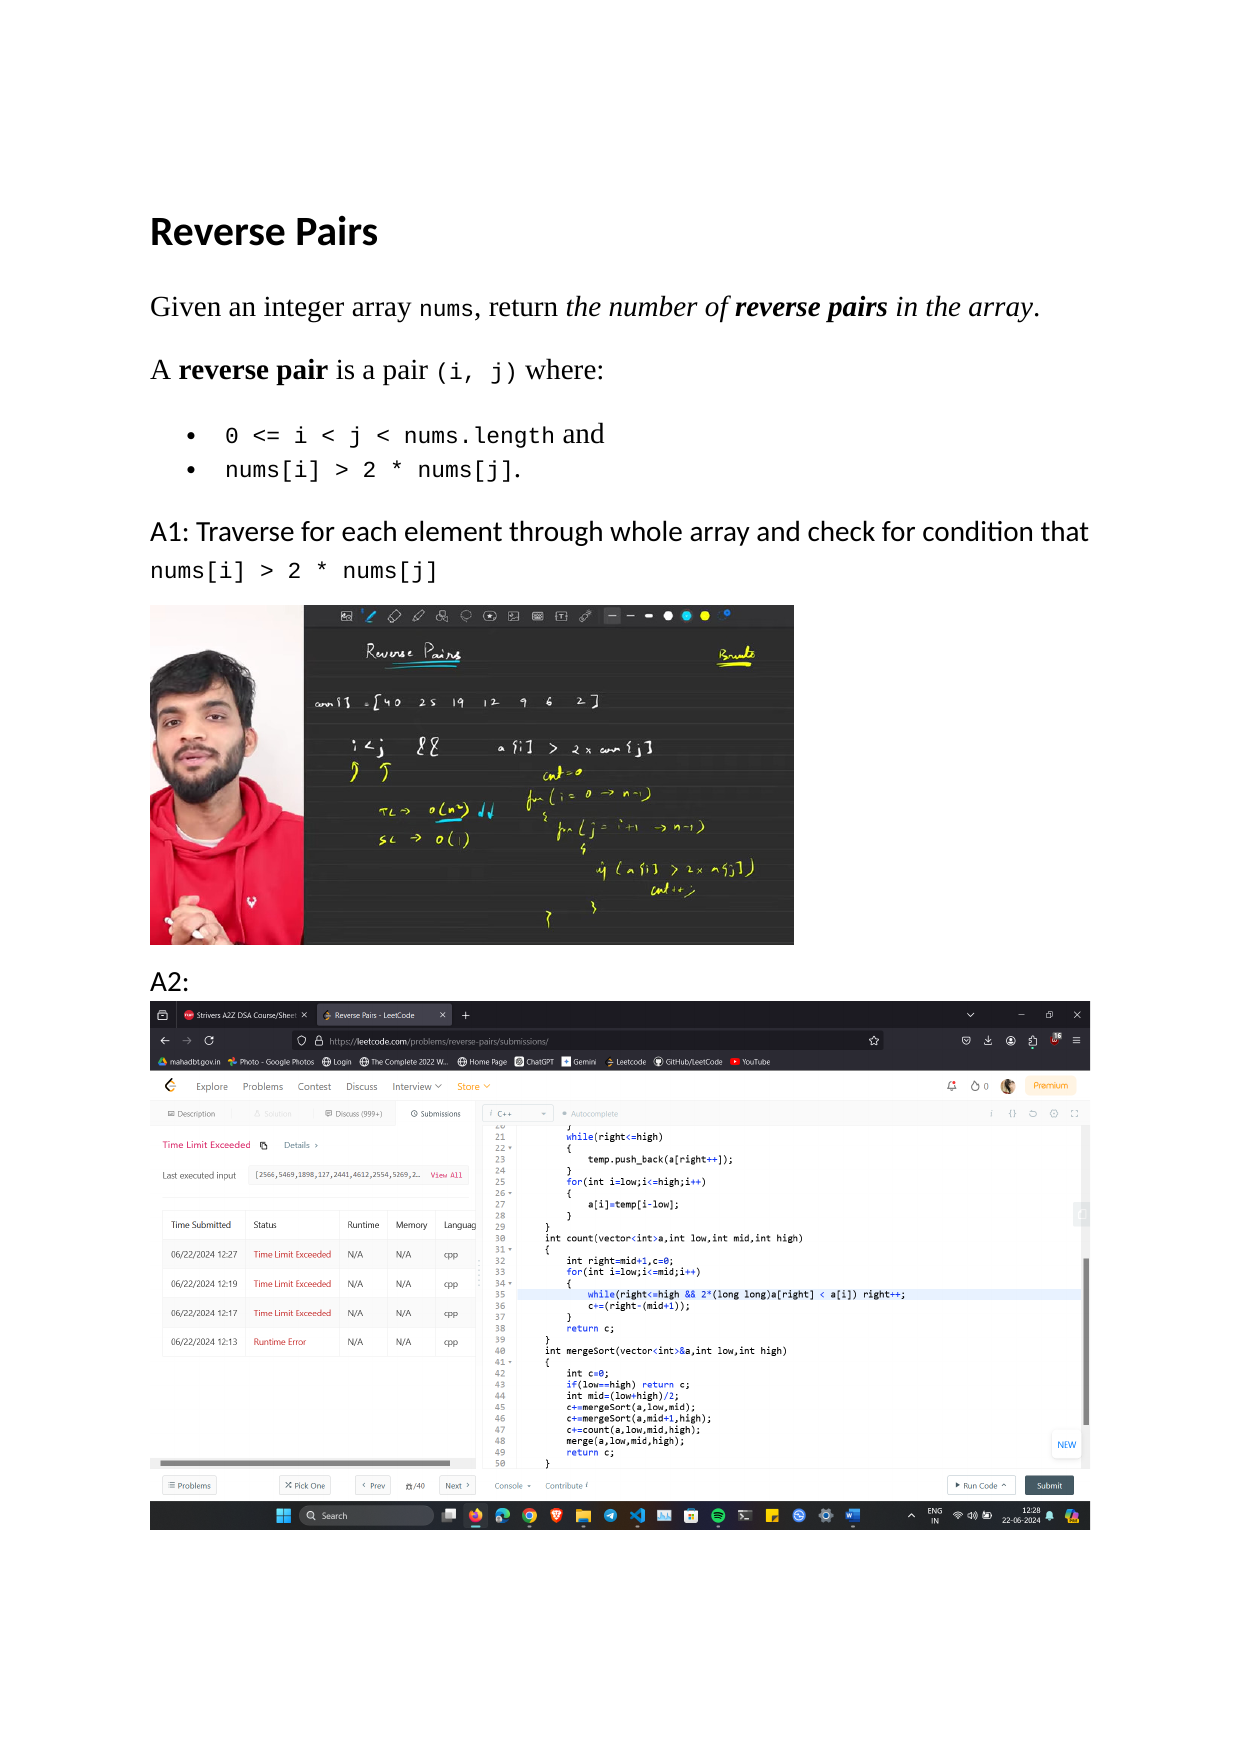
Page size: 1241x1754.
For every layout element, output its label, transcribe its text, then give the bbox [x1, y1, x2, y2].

picture [150, 1001, 1091, 1530]
list 0 <= i < j < nums.length and [187, 416, 1090, 450]
text Given an integer array nums, return the number of reverse pairs in the array. [150, 289, 1090, 323]
text A reverse pair is a pair (i, j) where: [150, 352, 1090, 387]
text A2: [150, 963, 1090, 1001]
list nums[i] > 2 * nums[j]. [187, 450, 1090, 484]
text Reverse Pairs [150, 205, 1090, 256]
text A1: Traverse for each element through whole array and check for condition that nums[i] > 2 * nums[j] [150, 513, 1090, 586]
picture [150, 605, 794, 945]
